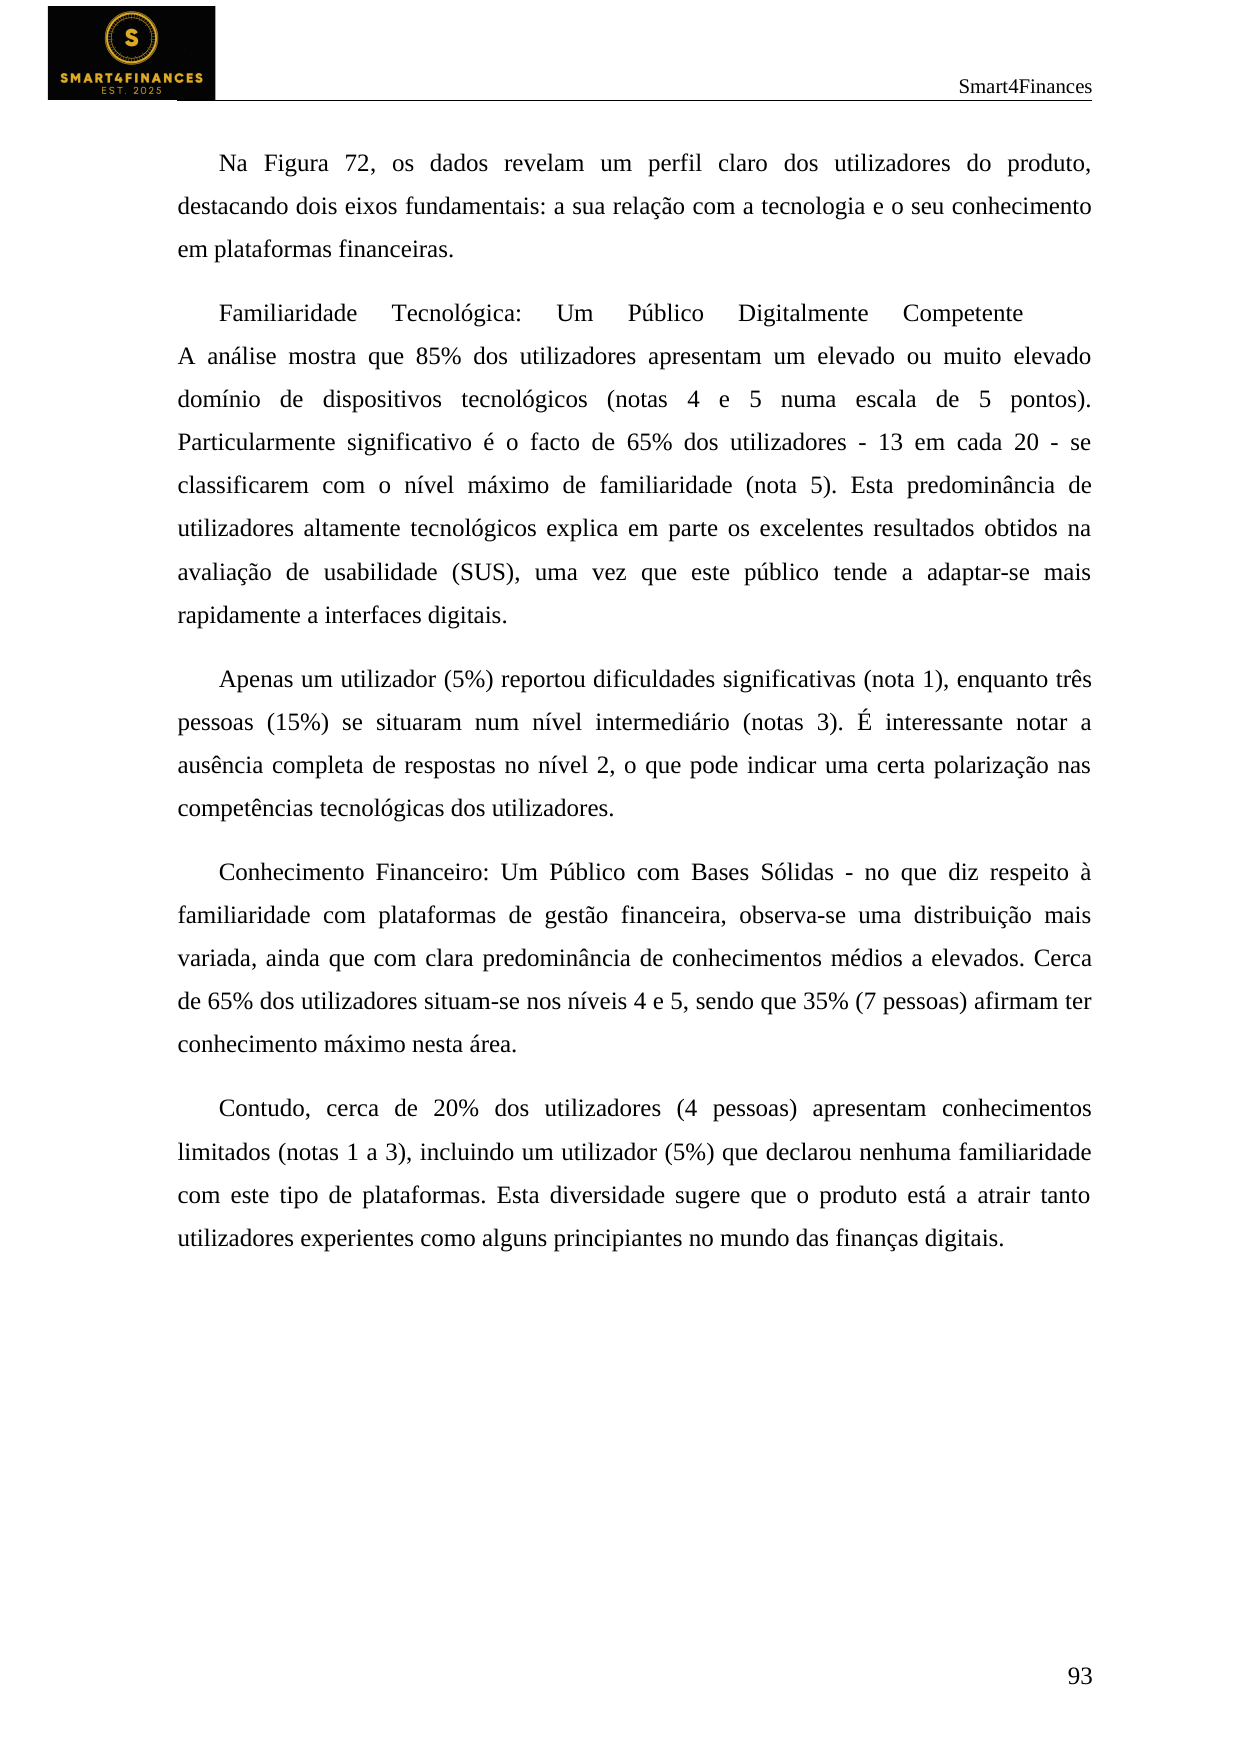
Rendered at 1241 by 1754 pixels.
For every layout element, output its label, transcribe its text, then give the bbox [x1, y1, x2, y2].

text Conhecimento Financeiro: Um Público com Bases Sólidas - no que diz respeito à familiaridade com plataformas de gestão financeira, observa-se uma distribuição mais variada, ainda que com clara predominância de conhecimentos médios a elevados. Cerca de 65% dos utilizadores situam-se nos níveis 4 e 5, sendo que 35% (7 pessoas) afirmam ter conhecimento máximo nesta área. [177, 857, 1092, 1058]
picture [47, 6, 216, 100]
text Na Figura 72, os dados revelam um perfil claro dos utilizadores do produto, destacando dois eixos fundamentais: a sua relação com a tecnologia e o seu conhecimento em plataformas financeiras. [177, 148, 1092, 263]
text Apenas um utilizador (5%) reportou dificuldades significativas (nota 1), enquanto três pessoas (15%) se situaram num nível intermediário (notas 3). É interessante notar a ausência completa de respostas no nível 2, o que pode indicar uma certa polarização nas competências tecnológicas dos utilizadores. [177, 664, 1092, 822]
text Contudo, cerca de 20% dos utilizadores (4 pessoas) apresentam conhecimentos limitados (notas 1 a 3), incluindo um utilizador (5%) que declarou nenhuma familiaridade com este tipo de plataformas. Esta diversidade sugere que o produto está a atrair tanto utilizadores experientes como alguns principiantes no mundo das finanças digitais. [177, 1093, 1092, 1252]
text Familiaridade Tecnológica: Um Público Digitalmente Competente A análise mostra que 85% dos utilizadores apresentam um elevado ou muito elevado domínio de dispositivos tecnológicos (notas 4 e 5 numa escala de 5 pontos). Particularmente significativo é o facto de 65% dos utilizadores - 13 em cada 20 - se classificarem com o nível máximo de familiaridade (nota 5). Esta predominância de utilizadores altamente tecnológicos explica em parte os excelentes resultados obtidos na avaliação de usabilidade (SUS), uma vez que este público tende a adaptar-se mais rapidamente a interfaces digitais. [177, 298, 1092, 628]
